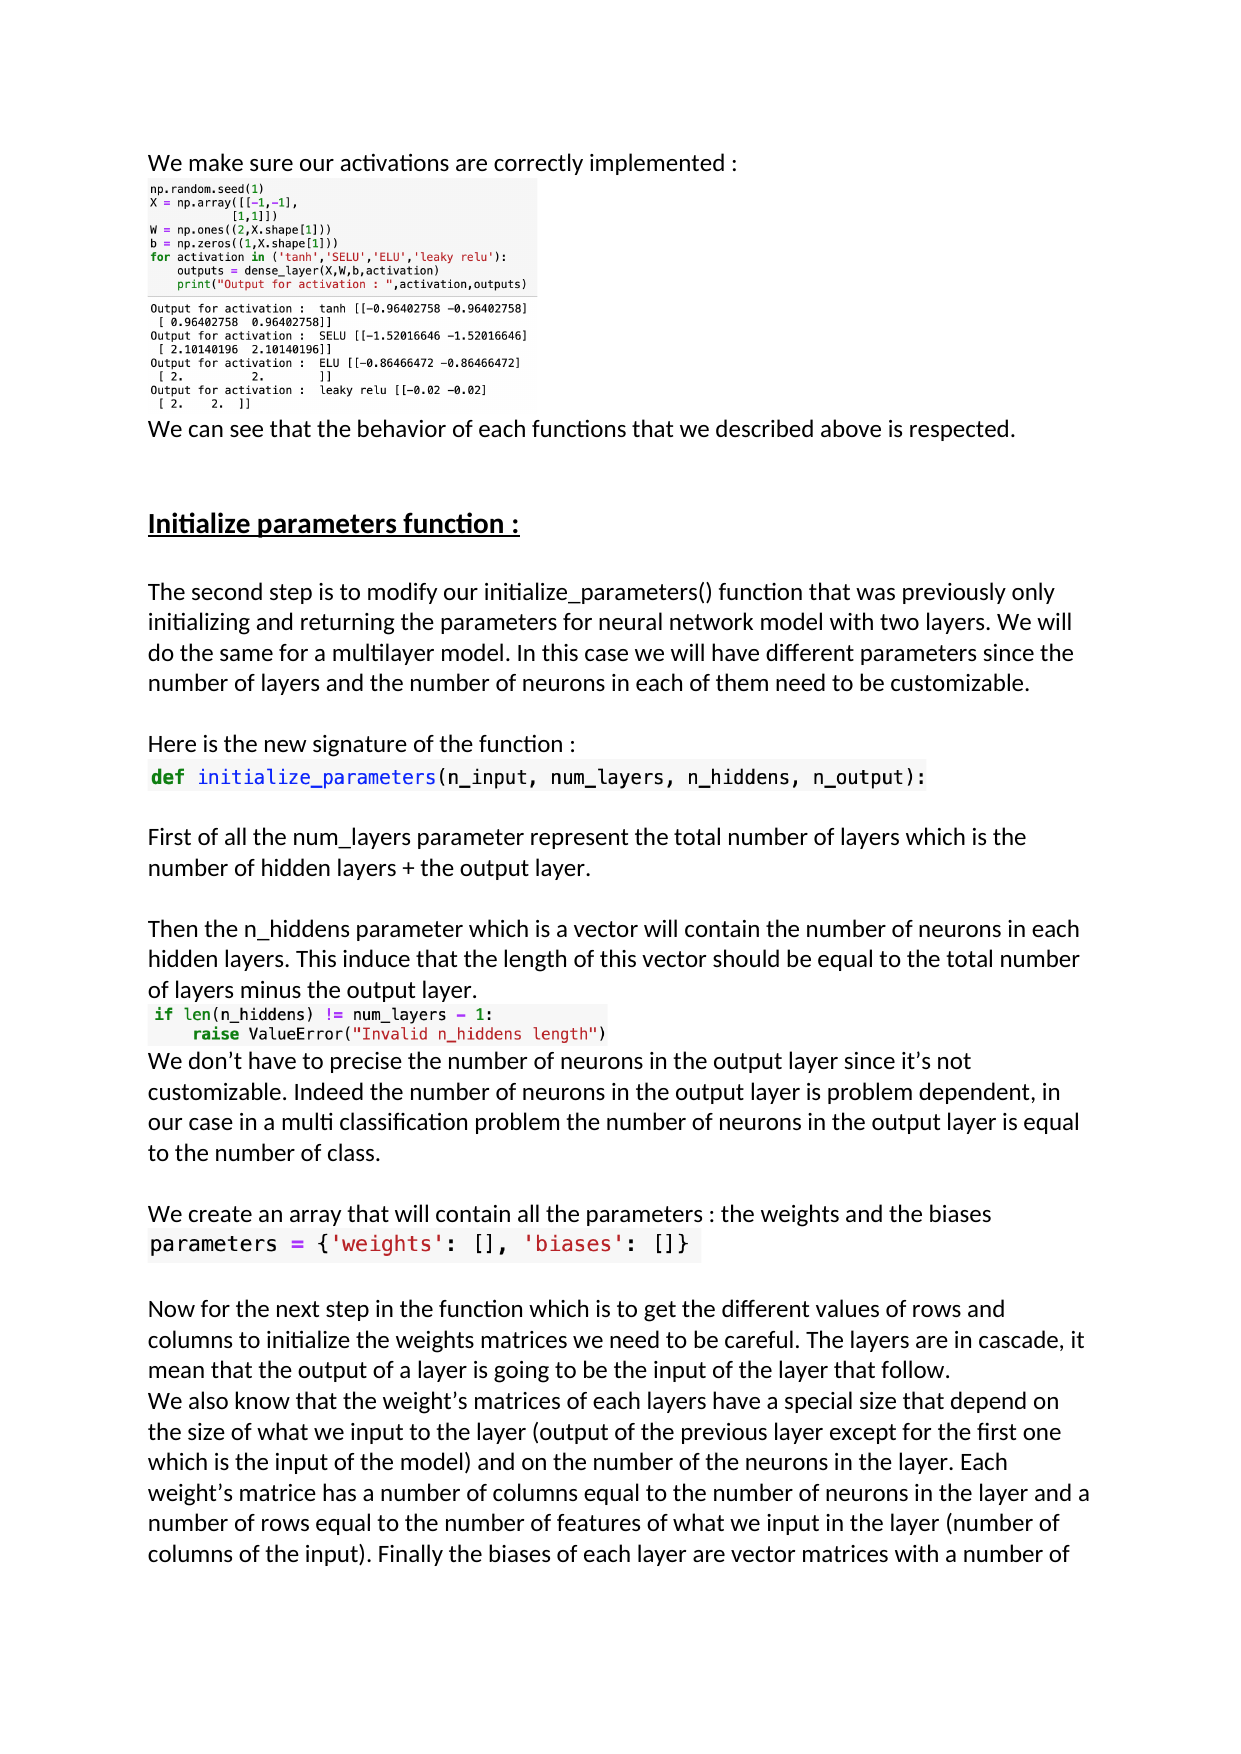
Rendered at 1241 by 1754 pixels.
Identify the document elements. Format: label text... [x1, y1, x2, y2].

picture [147, 1004, 608, 1046]
text Then the n_hiddens parameter which is a vector will contain the number of neurons in each hidden layers. This induce that the length of this vector should be equal to the total number of layers minus the output layer. [148, 913, 1093, 1004]
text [148, 1385, 1093, 1568]
text Initialize parameters function : [148, 505, 1093, 540]
picture [147, 178, 538, 414]
picture [147, 759, 927, 791]
text We can see that the behavior of each functions that we described above is respected. [148, 413, 1093, 444]
text The second step is to modify our initialize_parameters() function that was previously only initializing and returning the parameters for neural network model with two layers. We will do the same for a multilayer model. In this case we will have different parameters since the number of layers and the number of neurons in each of them need to be customizable. [148, 576, 1093, 698]
text Now for the next step in the function which is to get the different values of rows and columns to initialize the weights matrices we need to be careful. The layers are in cascade, it mean that the output of a layer is going to be the input of the layer that follow. [148, 1293, 1093, 1385]
text We don’t have to precise the number of neurons in the output layer since it’s not customizable. Indeed the number of neurons in the output layer is problem dependent, in our case in a multi classification problem the number of neurons in the output layer is equal to the number of class. [148, 1046, 1093, 1168]
picture [147, 1228, 702, 1263]
text First of all the num_layers parameter represent the total number of layers which is the number of hidden layers + the output layer. [148, 821, 1093, 882]
